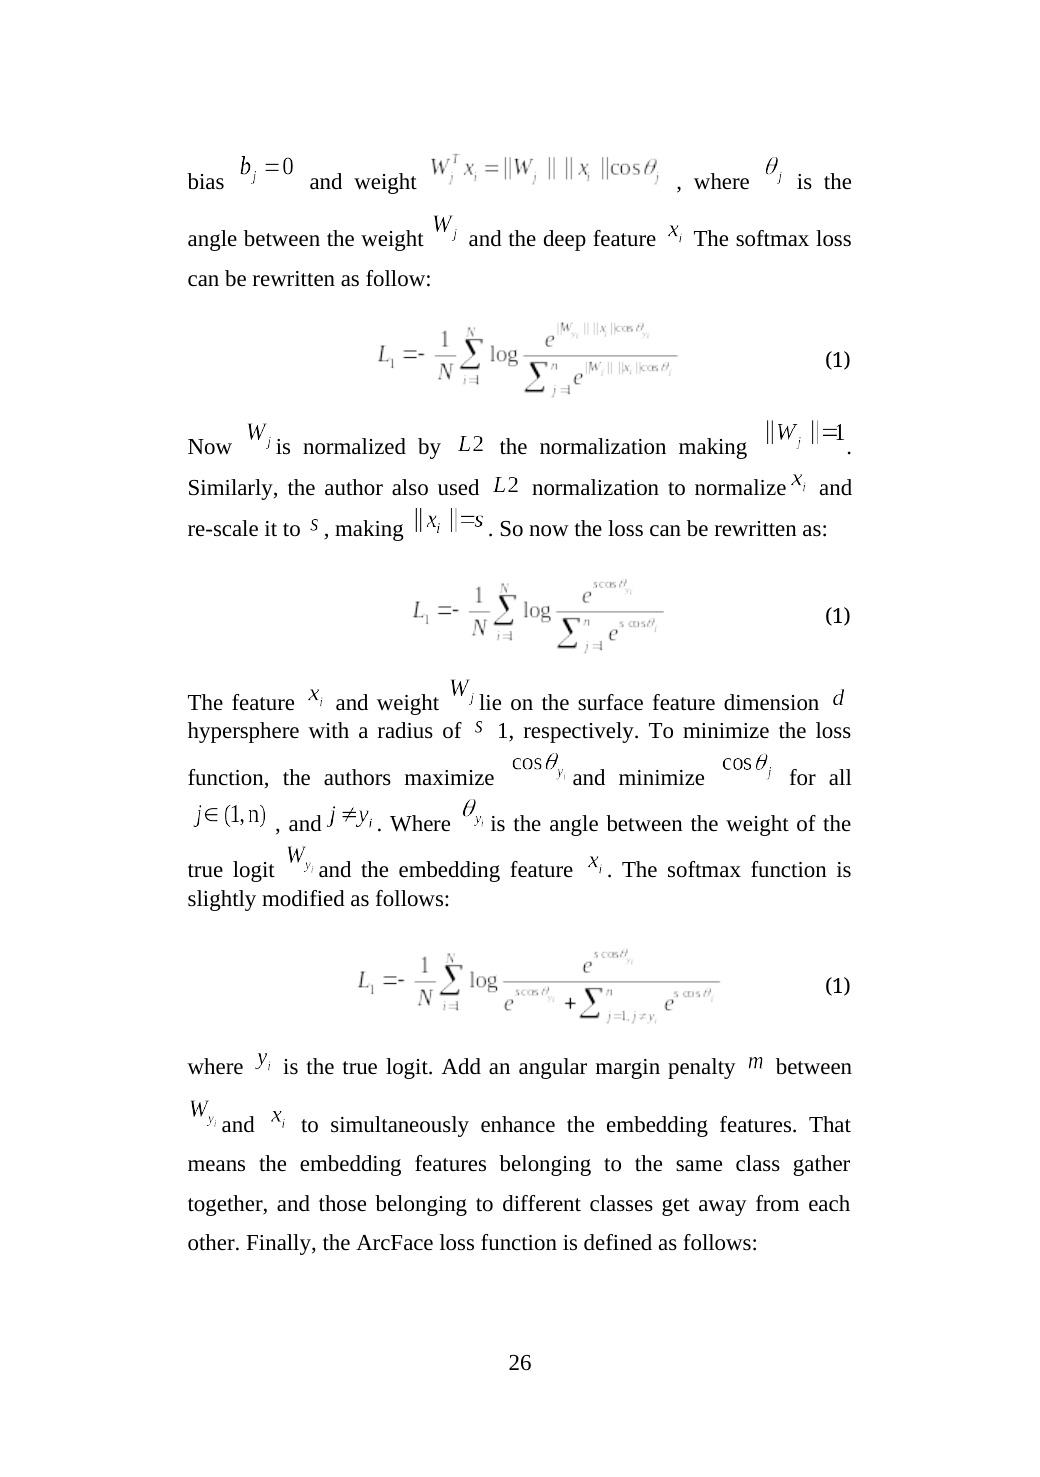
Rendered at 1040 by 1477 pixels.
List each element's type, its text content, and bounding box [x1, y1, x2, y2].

text The feature and weight lie on the surface feature dimension hypersphere with a radius of 1, respectively. To minimize the loss function, the authors maximize and minimize for all , and. Where is the angle between the weight of the true logit and the embedding feature . The softmax function is slightly modified as follows: [187, 671, 852, 911]
table_header (1) [793, 560, 851, 671]
text where is the true logit. Add an angular margin penalty between and to simultaneously enhance the embedding features. That means the embedding features belonging to the same class gather together, and those belonging to different classes get away from each other. Finally, the ArcFace loss function is defined as follows: [187, 1041, 852, 1255]
table_header (1) [793, 304, 851, 415]
text Now is normalized by the normalization making . Similarly, the author also used normalization to normalize and re-scale it to , making . So now the loss can be rewritten as: [187, 415, 852, 541]
table_header [188, 304, 793, 415]
table_header [188, 560, 793, 671]
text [187, 150, 852, 291]
table_header (1) [793, 930, 851, 1041]
table_header [188, 930, 793, 1041]
